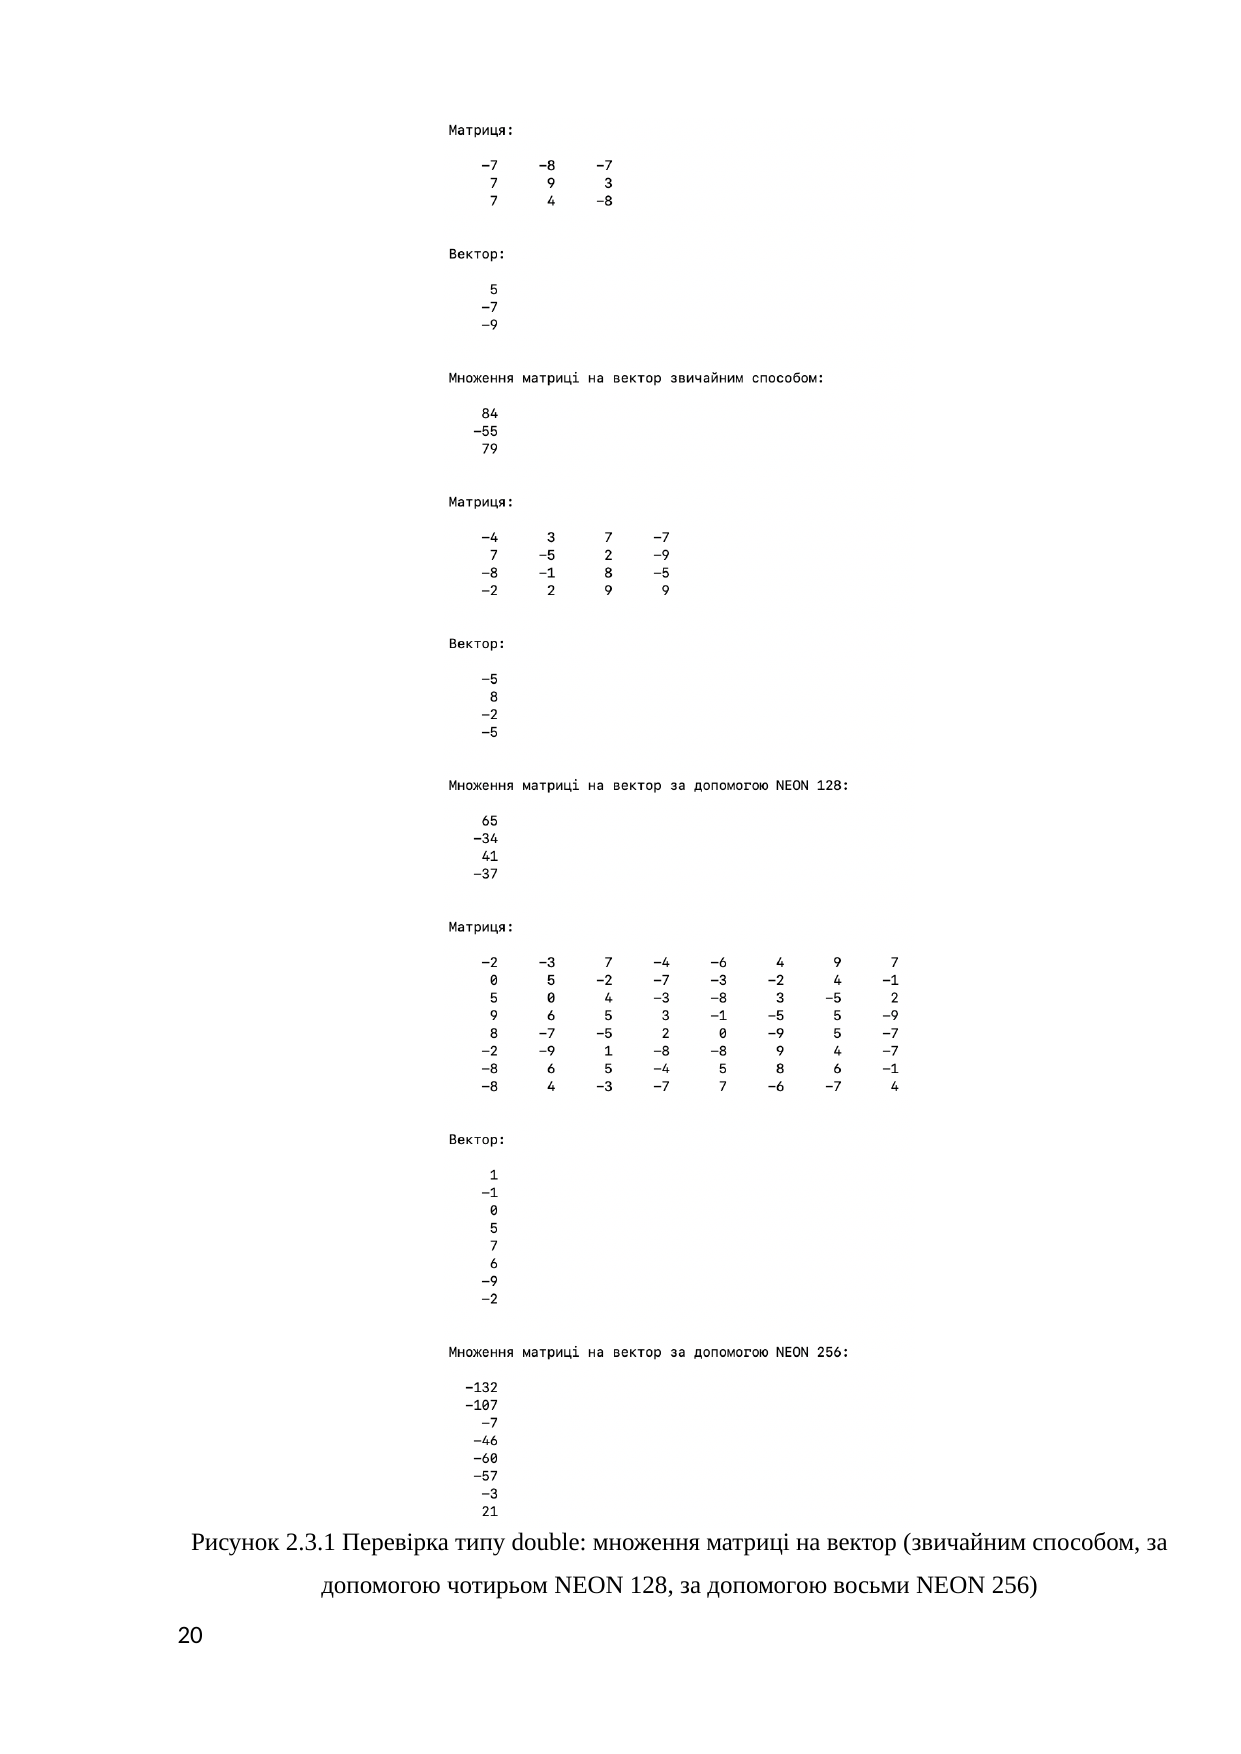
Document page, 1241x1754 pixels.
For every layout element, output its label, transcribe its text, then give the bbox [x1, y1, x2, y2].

picture [443, 118, 916, 1528]
text Рисунок 2.3.1 Перевірка типу double: множення матриці на вектор (звичайним способом, за допомогою чотирьом NEON 128, за допомогою восьми NEON 256) [177, 1527, 1181, 1599]
